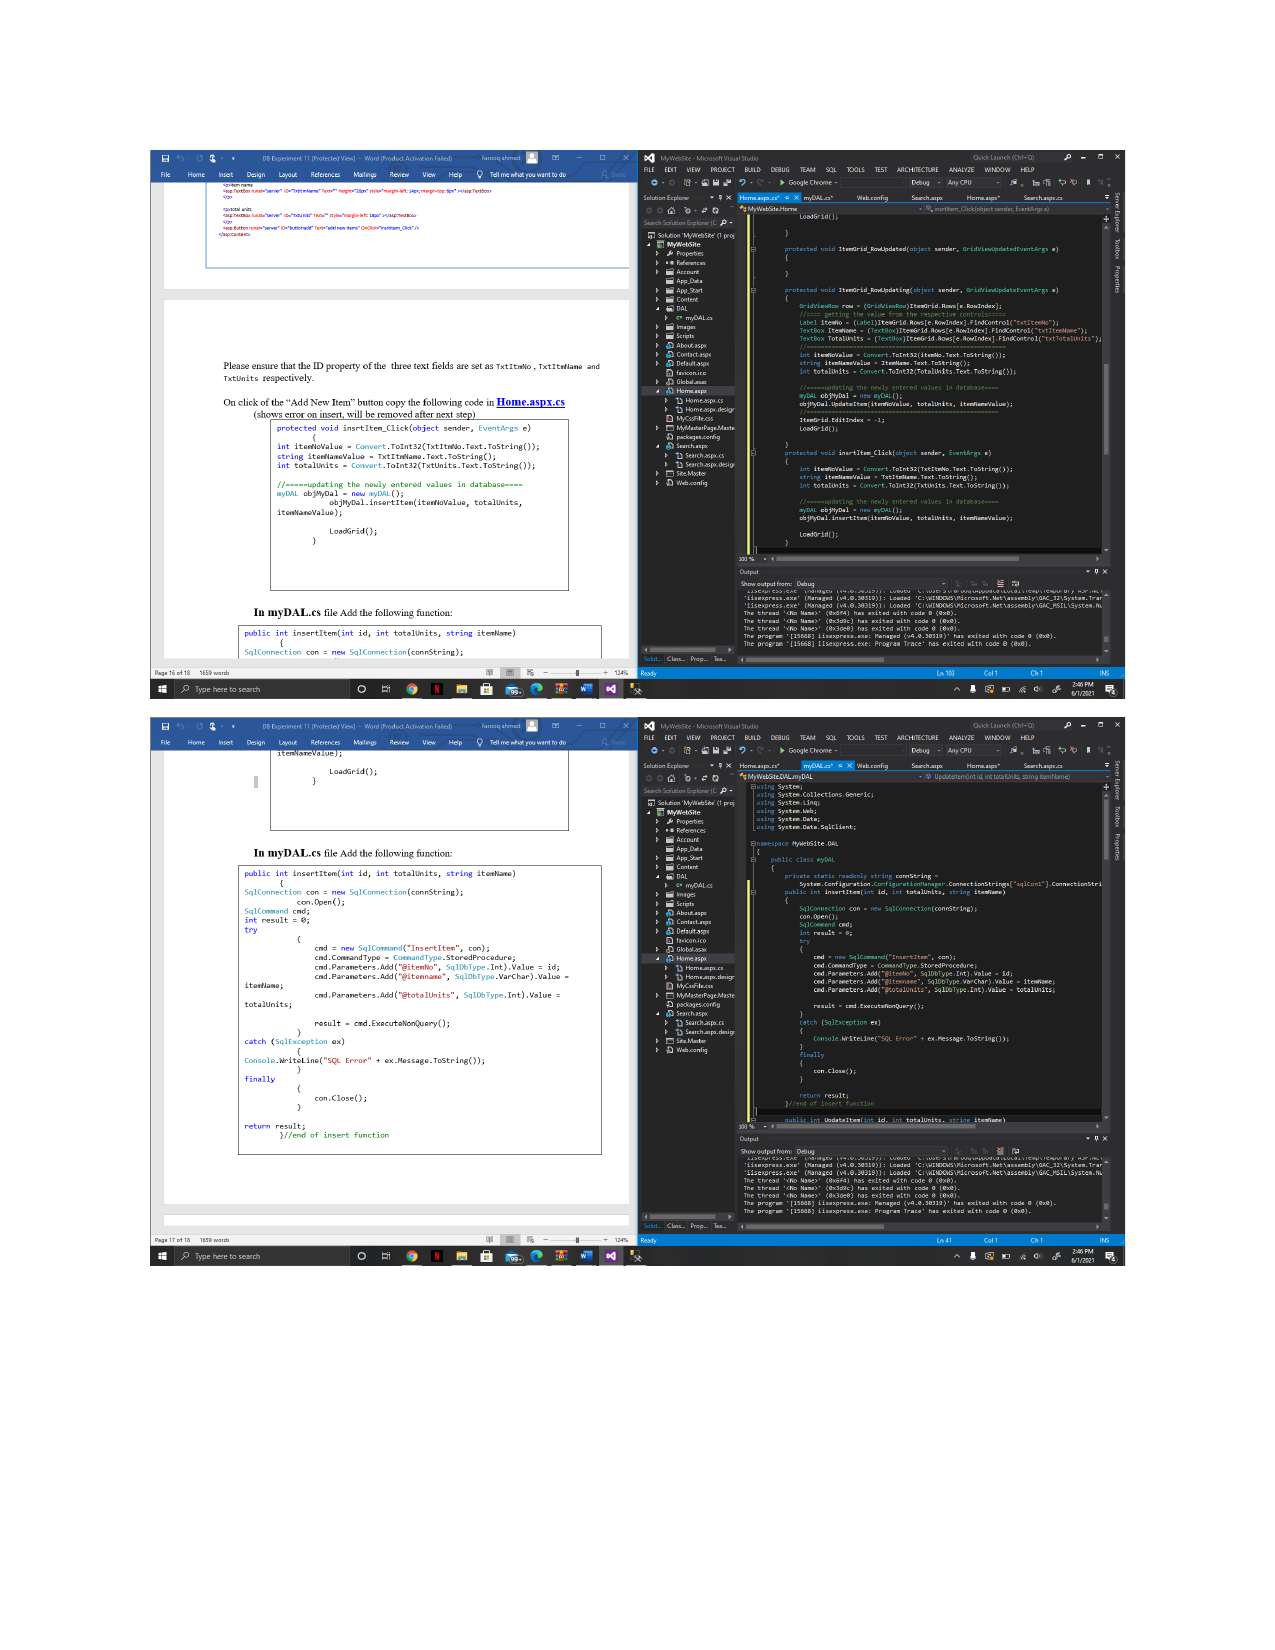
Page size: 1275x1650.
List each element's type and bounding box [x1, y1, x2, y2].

picture [150, 717, 1125, 1266]
picture [150, 150, 1125, 699]
